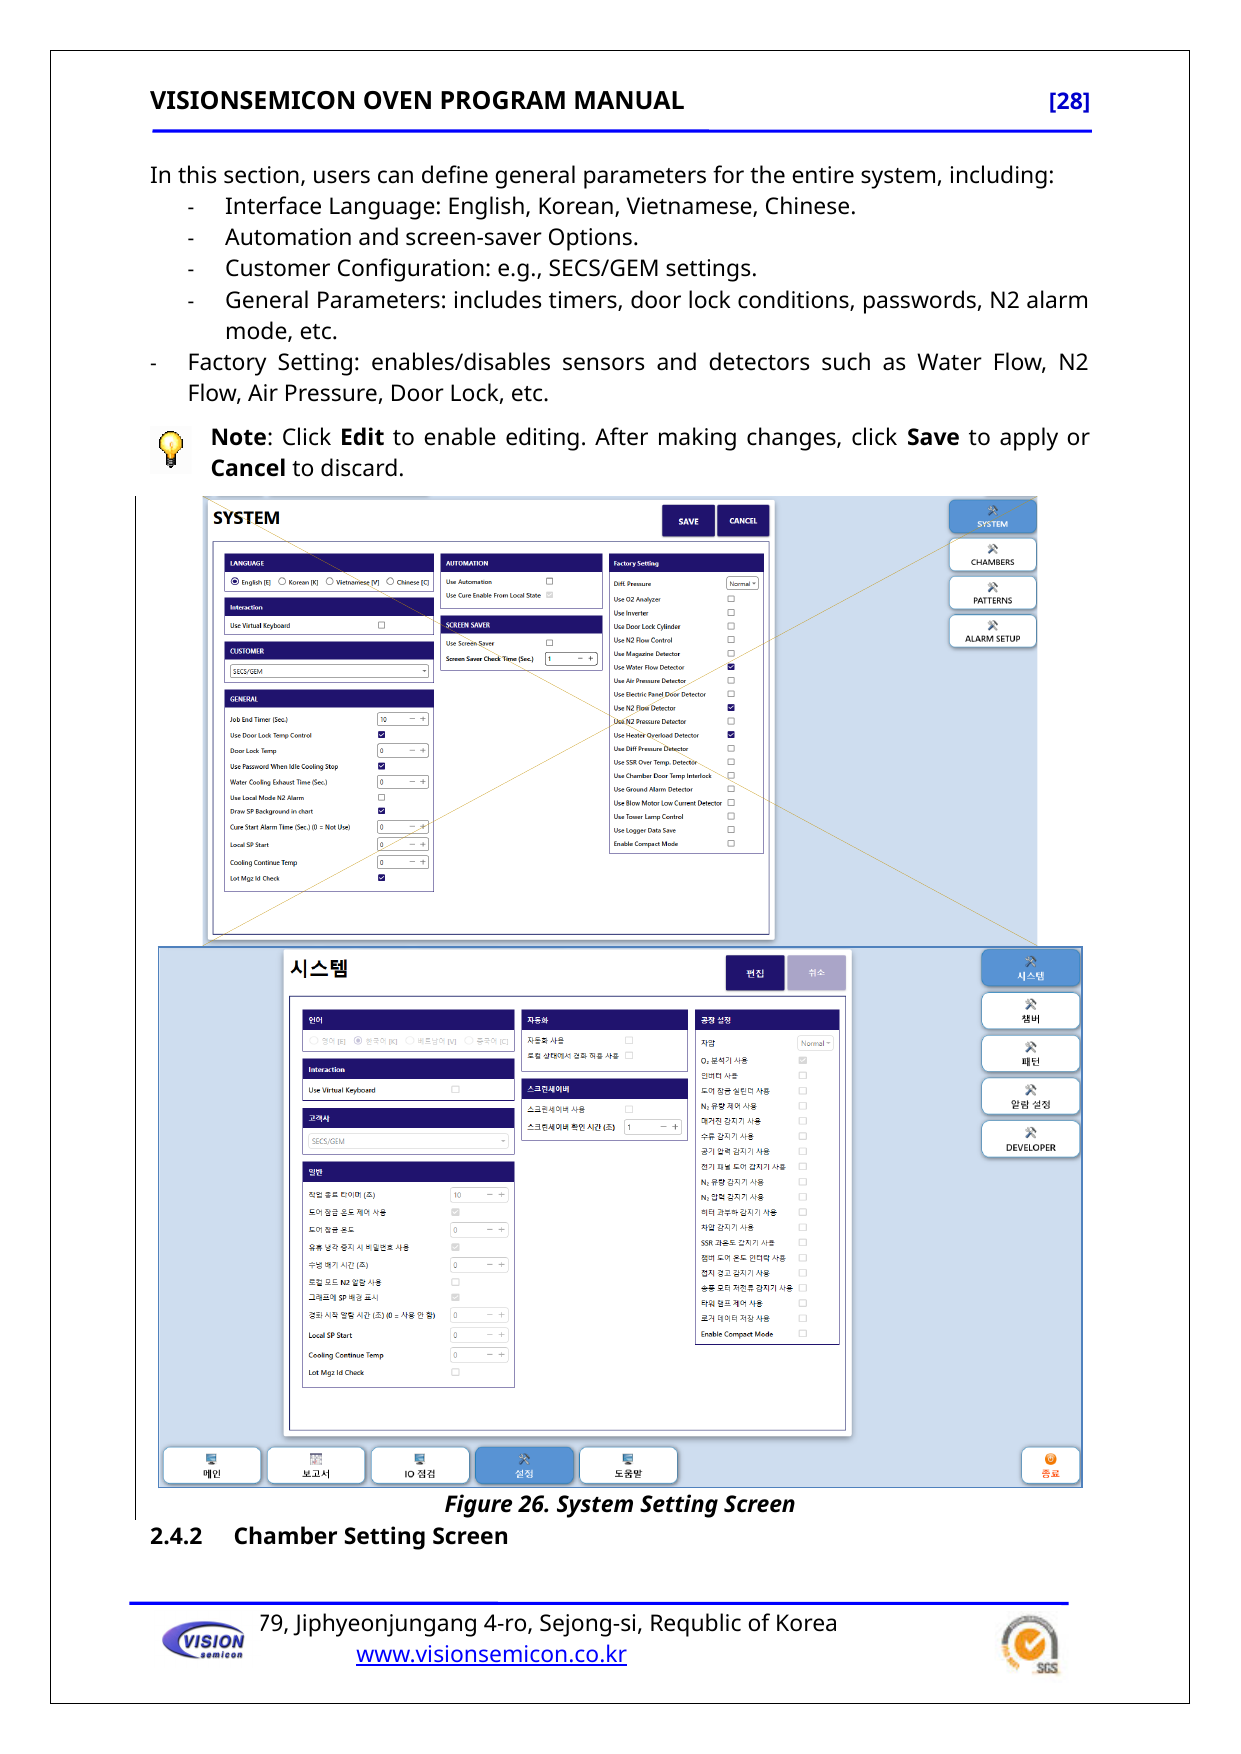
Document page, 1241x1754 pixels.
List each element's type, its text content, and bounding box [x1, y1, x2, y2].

list Factory Setting: enables/disables sensors and detectors such as Water Flow, N2 Flow, Air Pressure, Door Lock, etc. [150, 346, 1090, 409]
list General Parameters: includes timers, door lock conditions, passwords, N2 alarm mode, etc. [187, 284, 1090, 346]
list Interface Language: English, Korean, Vietnamese, Chinese. [187, 190, 1090, 221]
text Figure 26. System Setting Screen [150, 1488, 1090, 1520]
list Customer Configuration: e.g., SECS/GEM settings. [187, 252, 1090, 284]
picture [994, 1611, 1069, 1683]
text Chamber Setting Screen [150, 1520, 1090, 1551]
picture [159, 948, 1081, 1487]
picture [623, 497, 1038, 945]
text In this section, users can define general parameters for the entire system, including: [150, 159, 1090, 190]
picture [154, 1610, 261, 1668]
picture [205, 496, 1035, 720]
text Note: Click Edit to enable editing. After making changes, click Save to apply or Cancel to discard. [150, 421, 1090, 484]
picture [205, 722, 1035, 946]
list Automation and screen-saver Options. [187, 221, 1090, 252]
picture [202, 497, 617, 945]
picture [150, 426, 192, 474]
